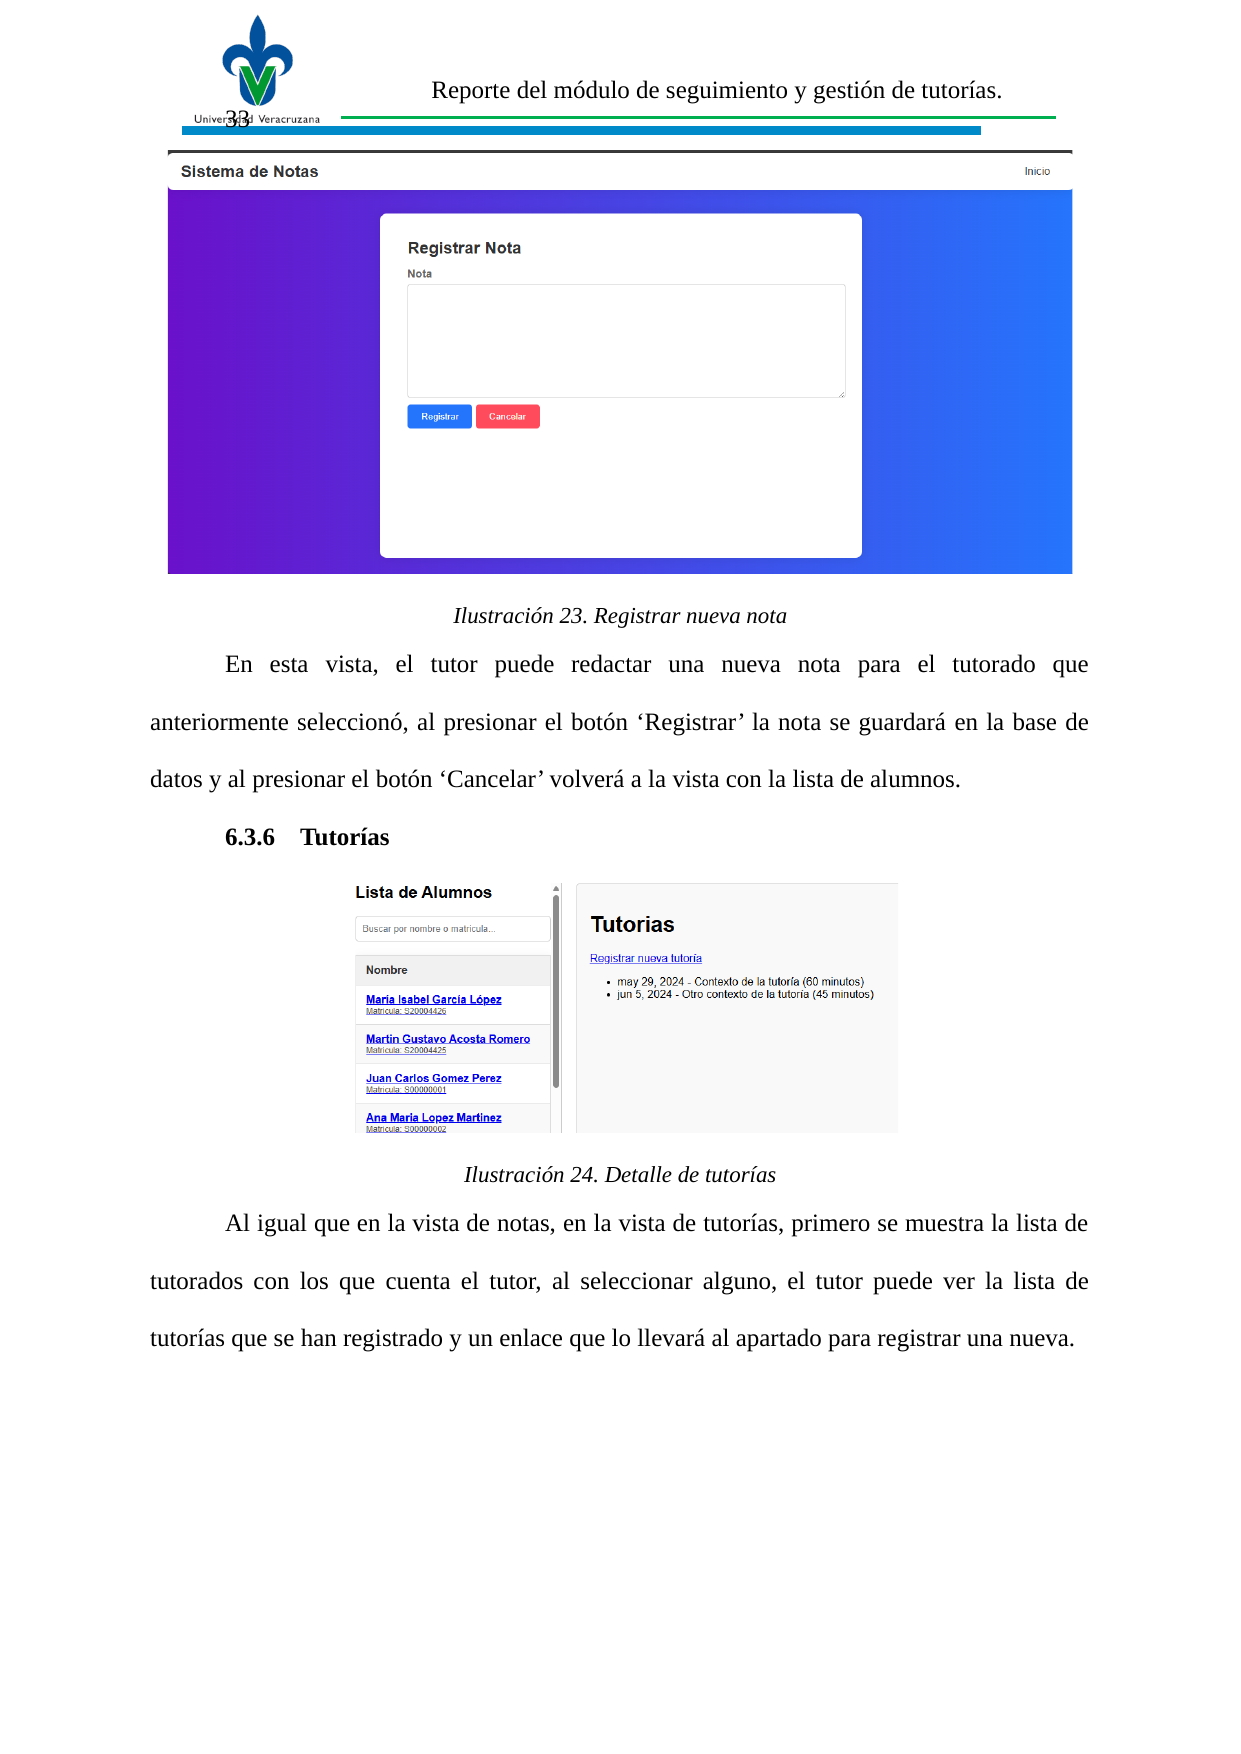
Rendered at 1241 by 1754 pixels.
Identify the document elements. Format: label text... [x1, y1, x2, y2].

text En esta vista, el tutor puede redactar una nueva nota para el tutorado que anteriormente seleccionó, al presionar el botón ‘Registrar’ la nota se guardará en la base de datos y al presionar el botón ‘Cancelar’ volverá a la vista con la lista de alumnos. [150, 649, 1090, 793]
text Al igual que en la vista de notas, en la vista de tutorías, primero se muestra la lista de tutorados con los que cuenta el tutor, al seleccionar alguno, el tutor puede ver la lista de tutorías que se han registrado y un enlace que lo llevará al apartado para registrar una nueva. [150, 1208, 1090, 1352]
picture [184, 14, 329, 124]
picture [342, 879, 899, 1133]
picture [167, 150, 1073, 574]
text Ilustración 23. Registrar nueva nota [150, 602, 1090, 628]
subtitle 6.3.6 Tutorías [150, 822, 1090, 851]
text Ilustración 24. Detalle de tutorías [150, 1161, 1090, 1188]
